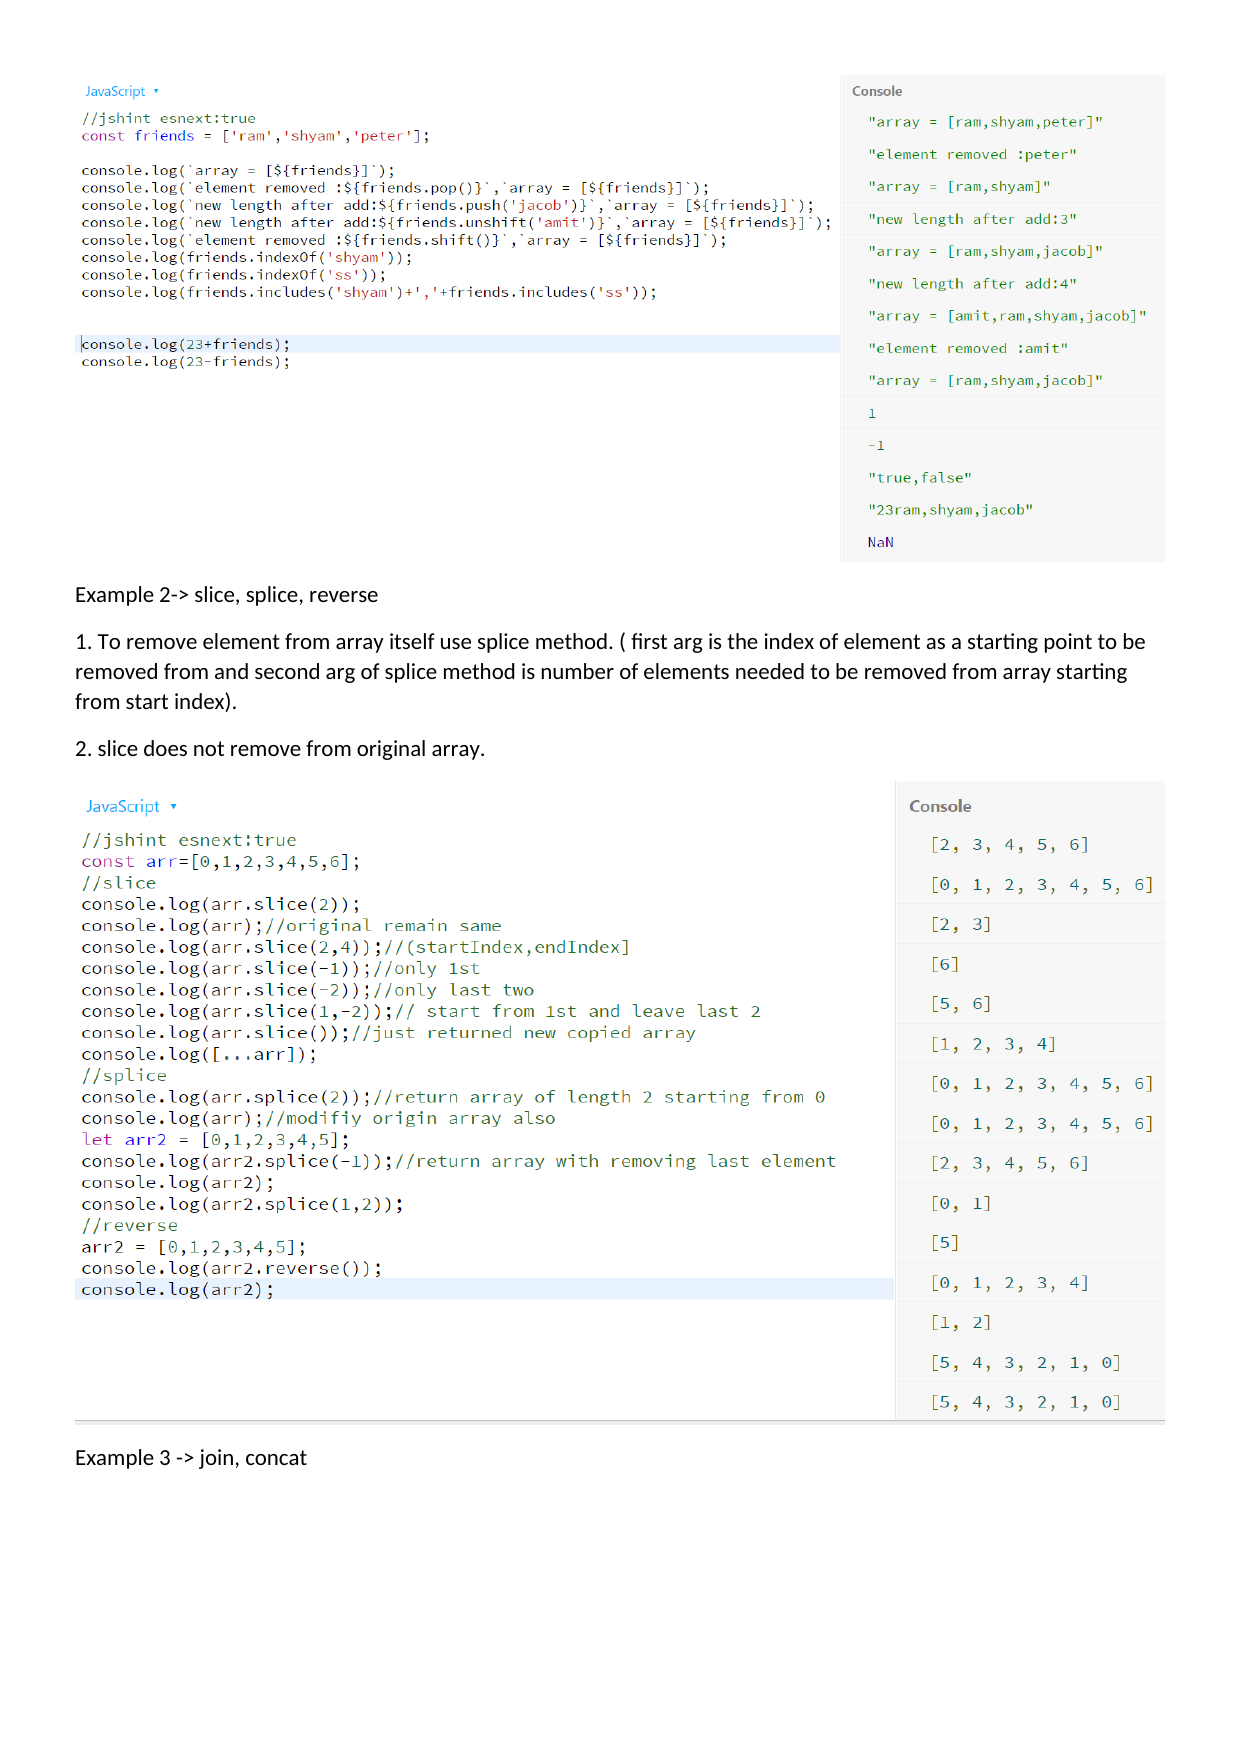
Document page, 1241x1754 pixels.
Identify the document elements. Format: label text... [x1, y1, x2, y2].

picture [75, 781, 1166, 1425]
picture [75, 75, 1166, 562]
text 2. slice does not remove from original array. [75, 734, 1165, 762]
text Example 2-> slice, splice, reverse [75, 580, 1165, 608]
text Example 3 -> join, concat [75, 1443, 1165, 1472]
text 1. To remove element from array itself use splice method. ( first arg is the index of element as a starting point to be removed from and second arg of splice method is number of elements needed to be removed from array starting from start index). [75, 627, 1165, 715]
